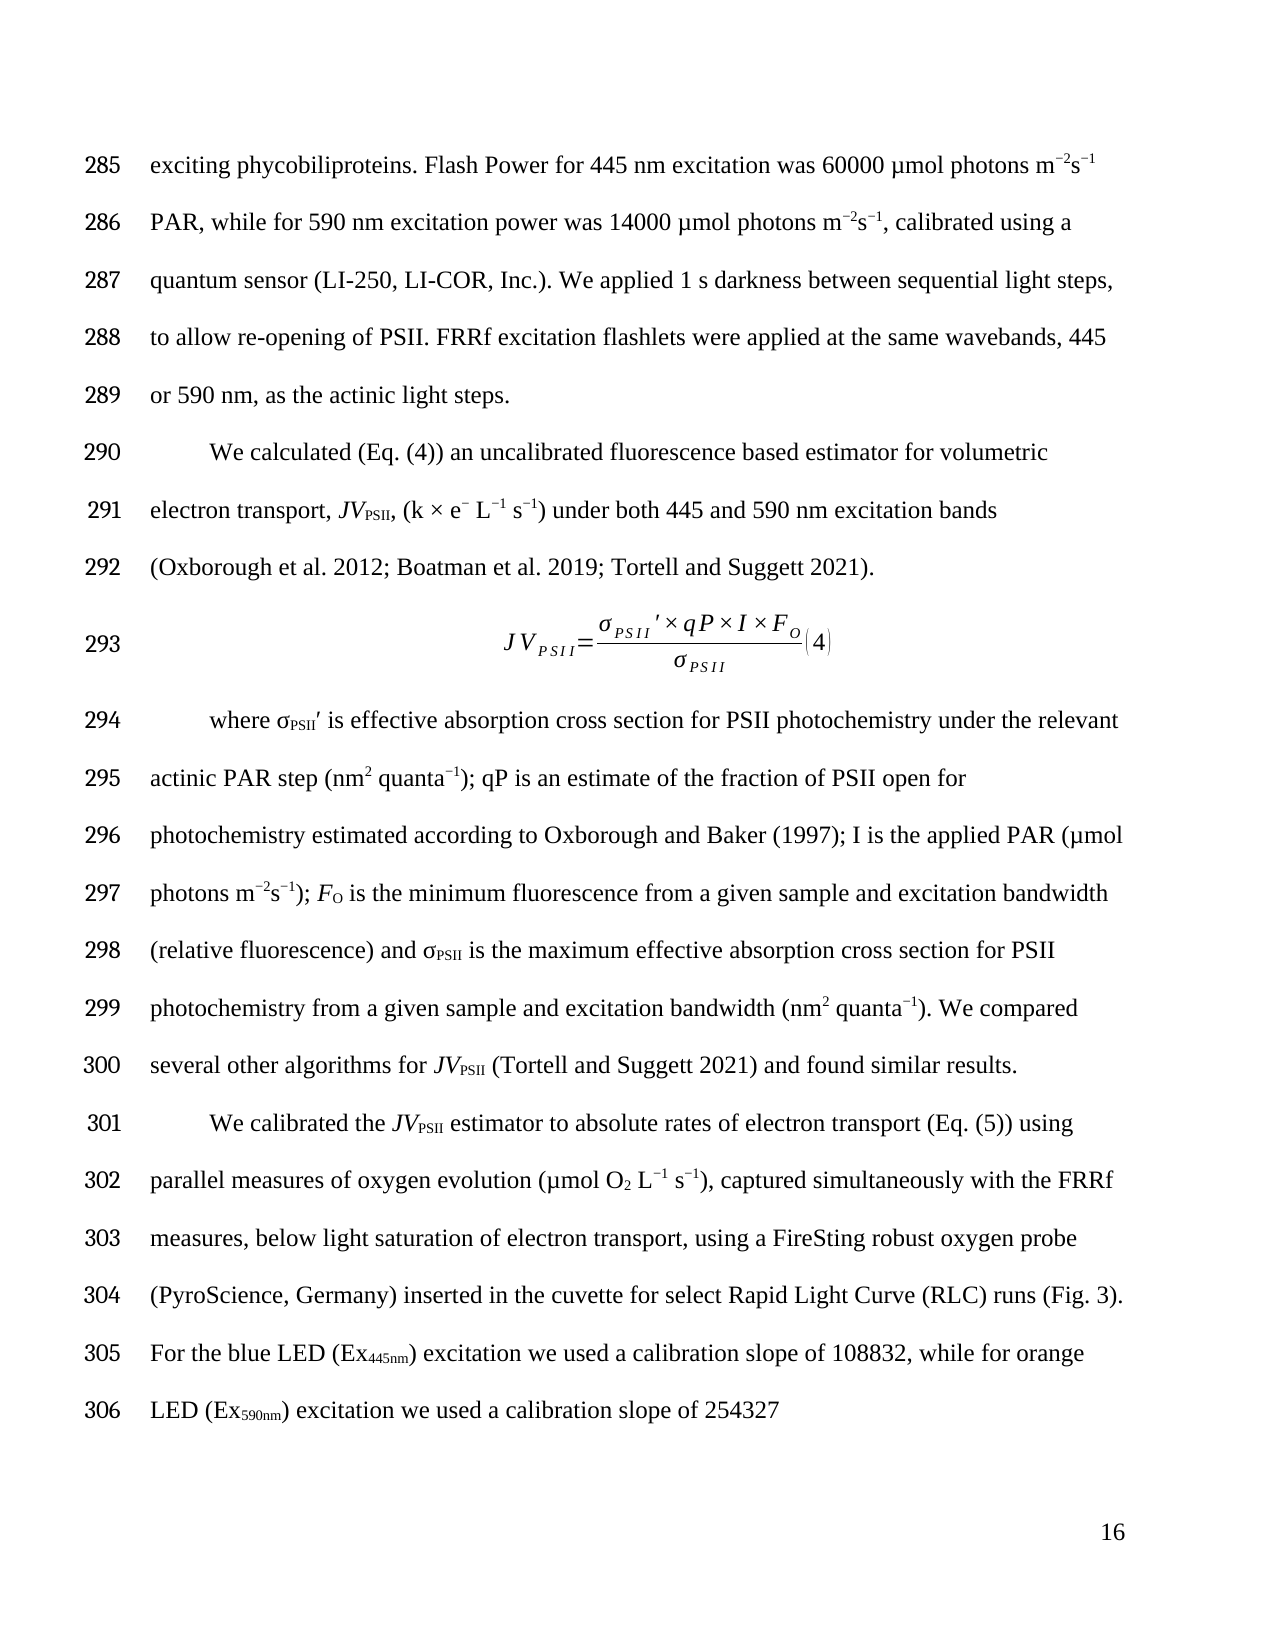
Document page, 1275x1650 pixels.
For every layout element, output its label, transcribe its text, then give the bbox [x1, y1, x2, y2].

text where σPSII′ is effective absorption cross section for PSII photochemistry under the relevant actinic PAR step (nm2 quanta−1); qP is an estimate of the fraction of PSII open for photochemistry estimated according to Oxborough and Baker (1997); I is the applied PAR (µmol photons m−2s−1); FO is the minimum fluorescence from a given sample and excitation bandwidth (relative fluorescence) and σPSII is the maximum effective absorption cross section for PSII photochemistry from a given sample and excitation bandwidth (nm2 quanta−1). We compared several other algorithms for JVPSII (Tortell and Suggett 2021) and found similar results. [150, 705, 1125, 1079]
text We calculated (Eq. (4)) an uncalibrated fluorescence based estimator for volumetric electron transport, JVPSII, (k × e− L−1 s−1) under both 445 and 590 nm excitation bands (Oxborough et al. 2012; Boatman et al. 2019; Tortell and Suggett 2021). [150, 437, 1125, 581]
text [150, 150, 1125, 409]
text We calibrated the JVPSII estimator to absolute rates of electron transport (Eq. (5)) using parallel measures of oxygen evolution (µmol O2 L−1 s−1), captured simultaneously with the FRRf measures, below light saturation of electron transport, using a FireSting robust oxygen probe (PyroScience, Germany) inserted in the cuvette for select Rapid Light Curve (RLC) runs (Fig. 3). For the blue LED (Ex445nm) excitation we used a calibration slope of 108832, while for orange LED (Ex590nm) excitation we used a calibration slope of 254327 [150, 1108, 1125, 1424]
